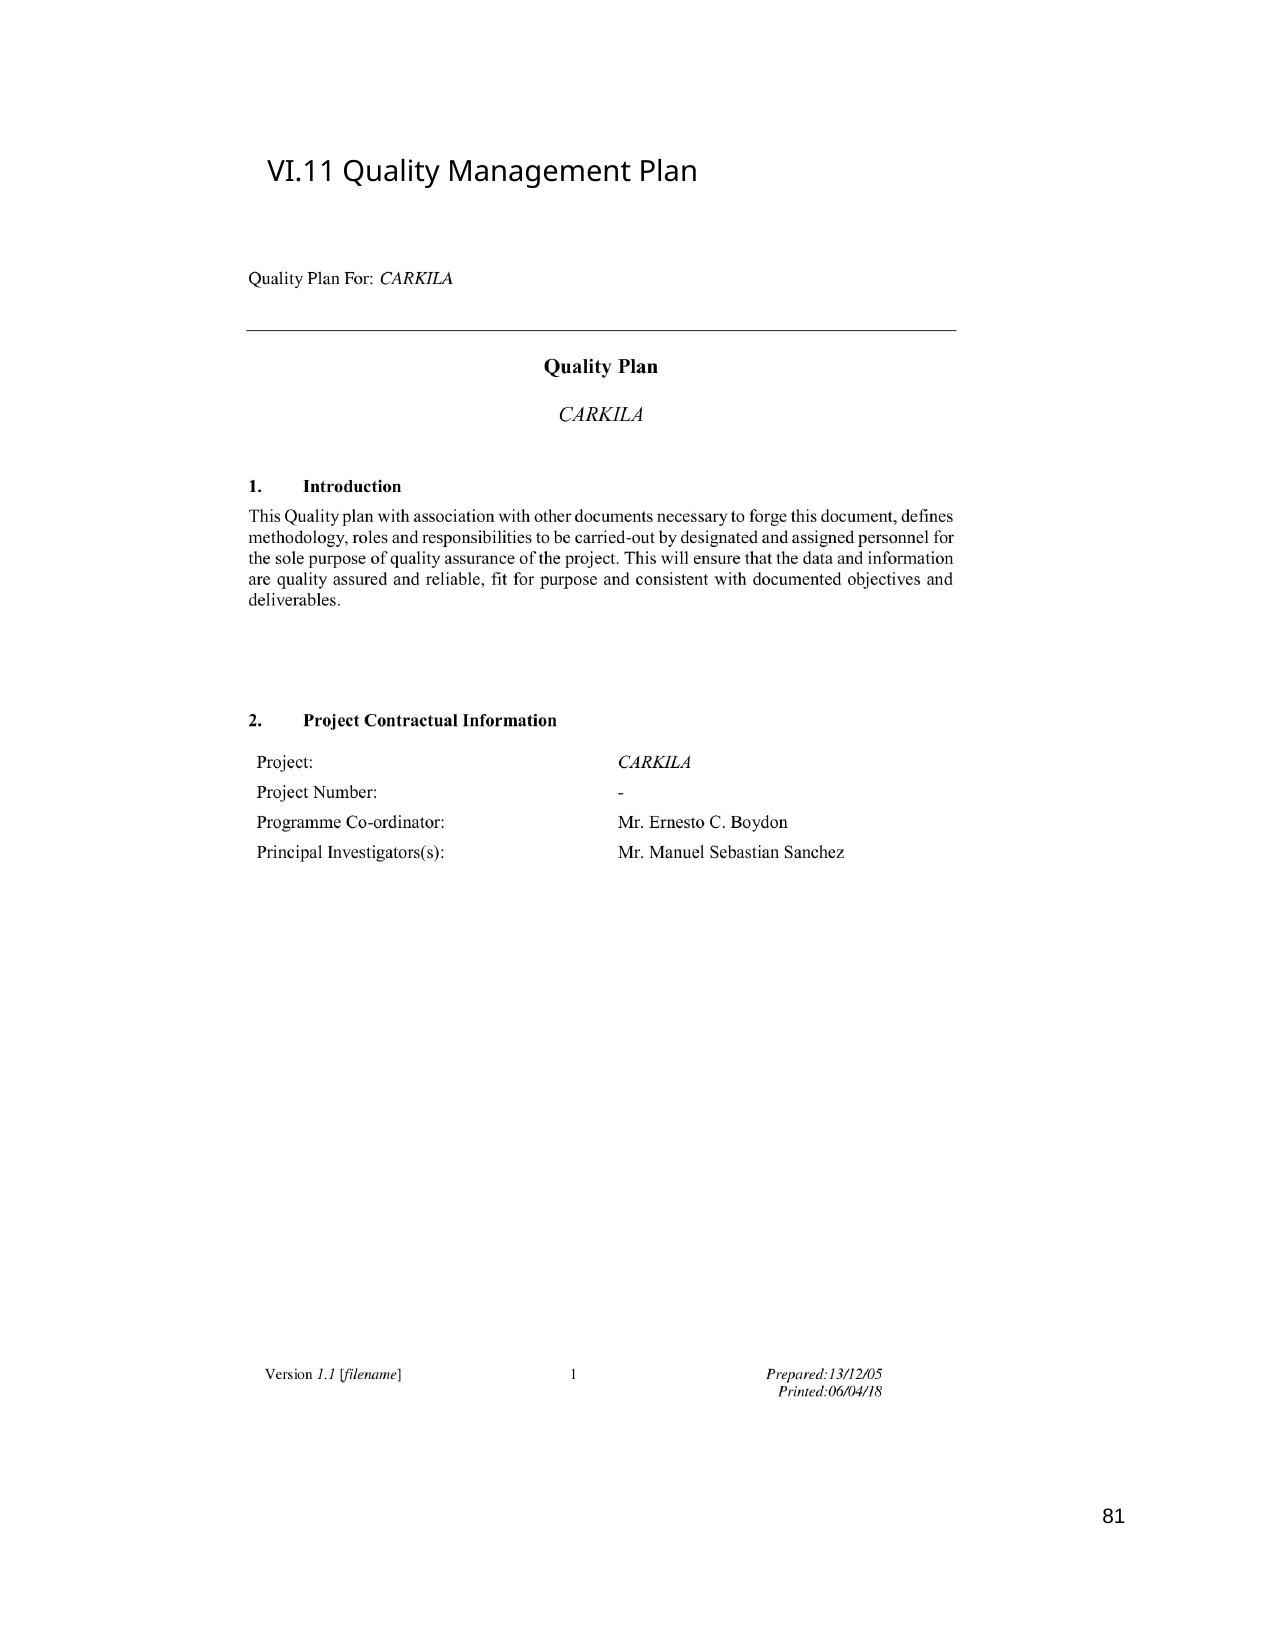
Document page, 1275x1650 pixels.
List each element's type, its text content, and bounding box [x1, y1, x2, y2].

subtitle Quality Management Plan [267, 150, 1125, 190]
picture [150, 213, 1052, 1489]
